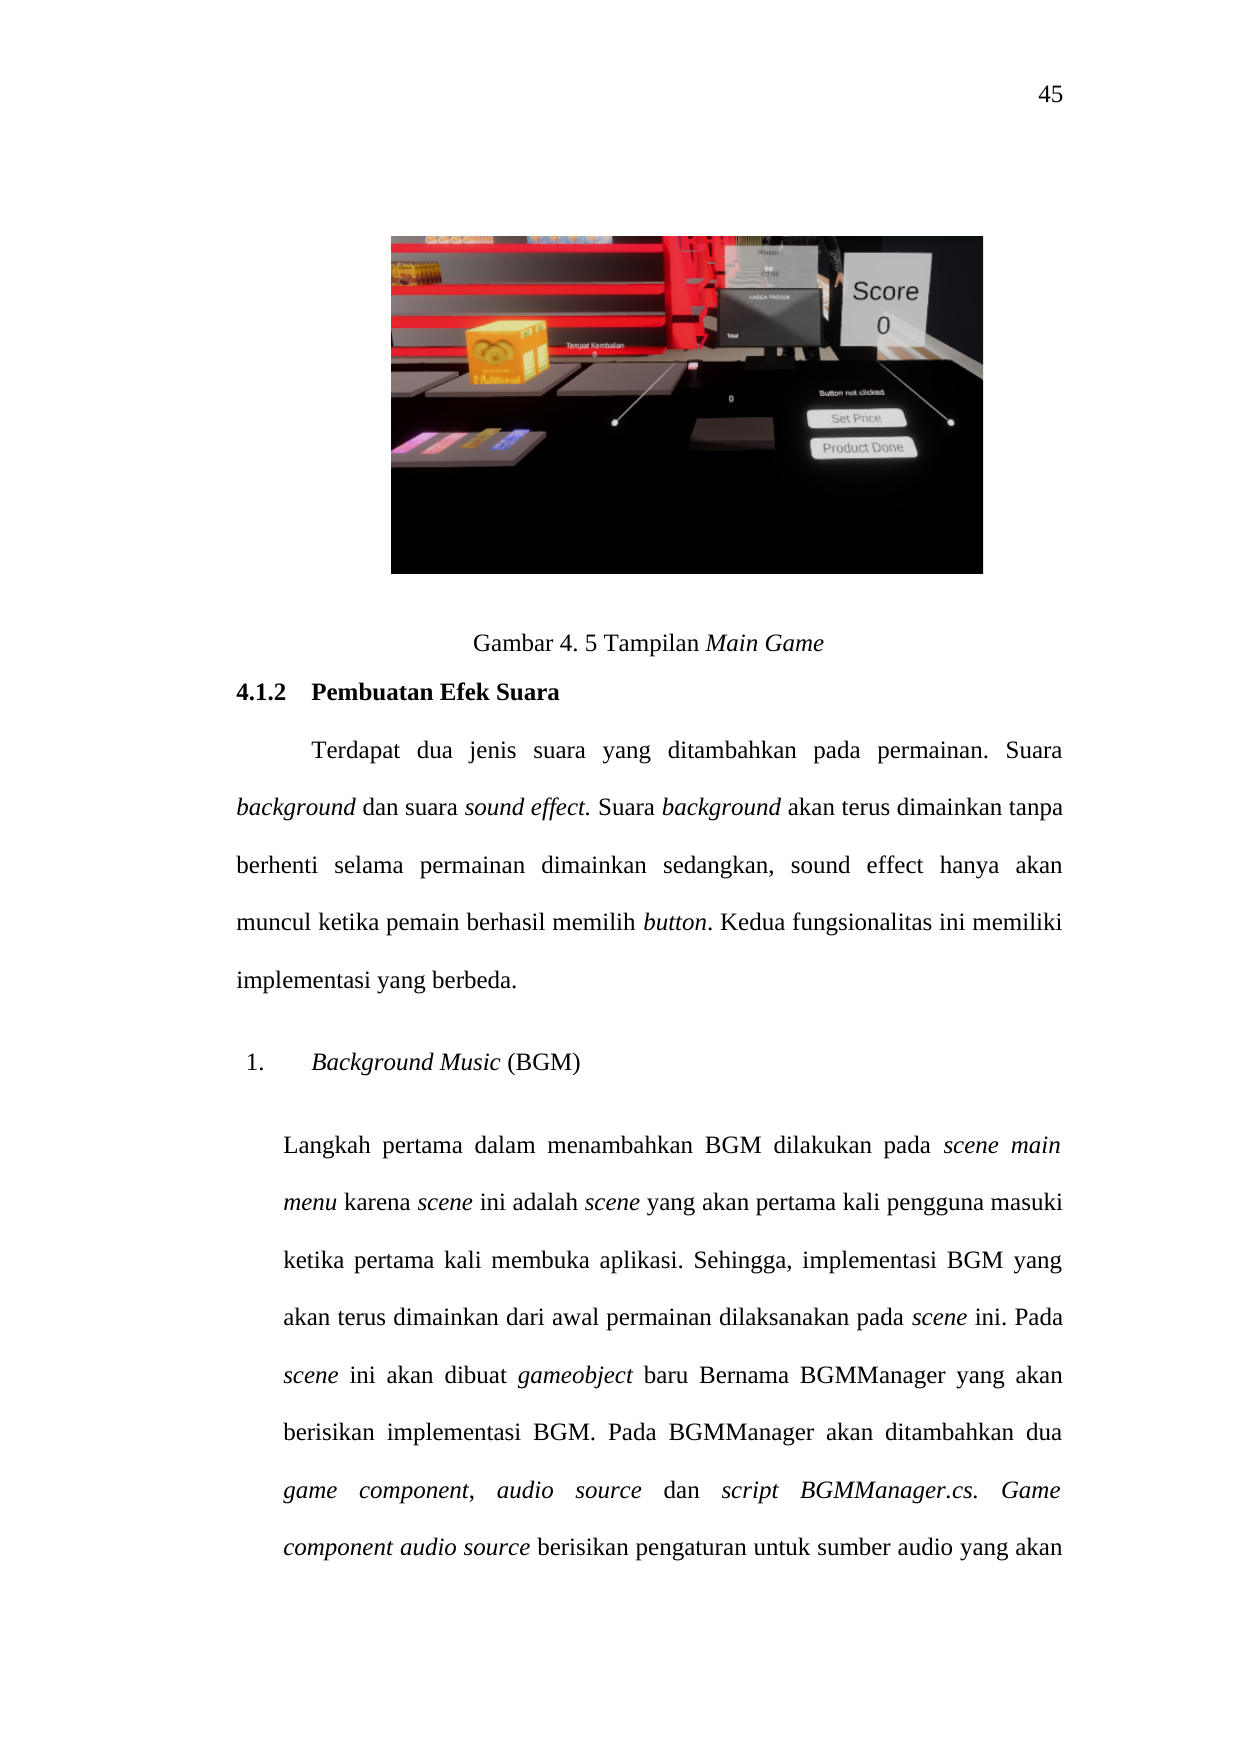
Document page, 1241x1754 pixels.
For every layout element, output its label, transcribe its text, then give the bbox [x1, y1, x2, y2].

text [283, 1130, 1063, 1561]
picture [391, 236, 984, 574]
text Terdapat dua jenis suara yang ditambahkan pada permainan. Suara background dan suara sound effect. Suara background akan terus dimainkan tanpa berhenti selama permainan dimainkan sedangkan, sound effect hanya akan muncul ketika pemain berhasil memilih button. Kedua fungsionalitas ini memiliki implementasi yang berbeda. [236, 735, 1063, 993]
text Gambar 4. 5 Tampilan Main Game [236, 628, 1063, 656]
text Pembuatan Efek Suara [236, 677, 1063, 706]
list Background Music (BGM) [246, 1047, 1063, 1076]
